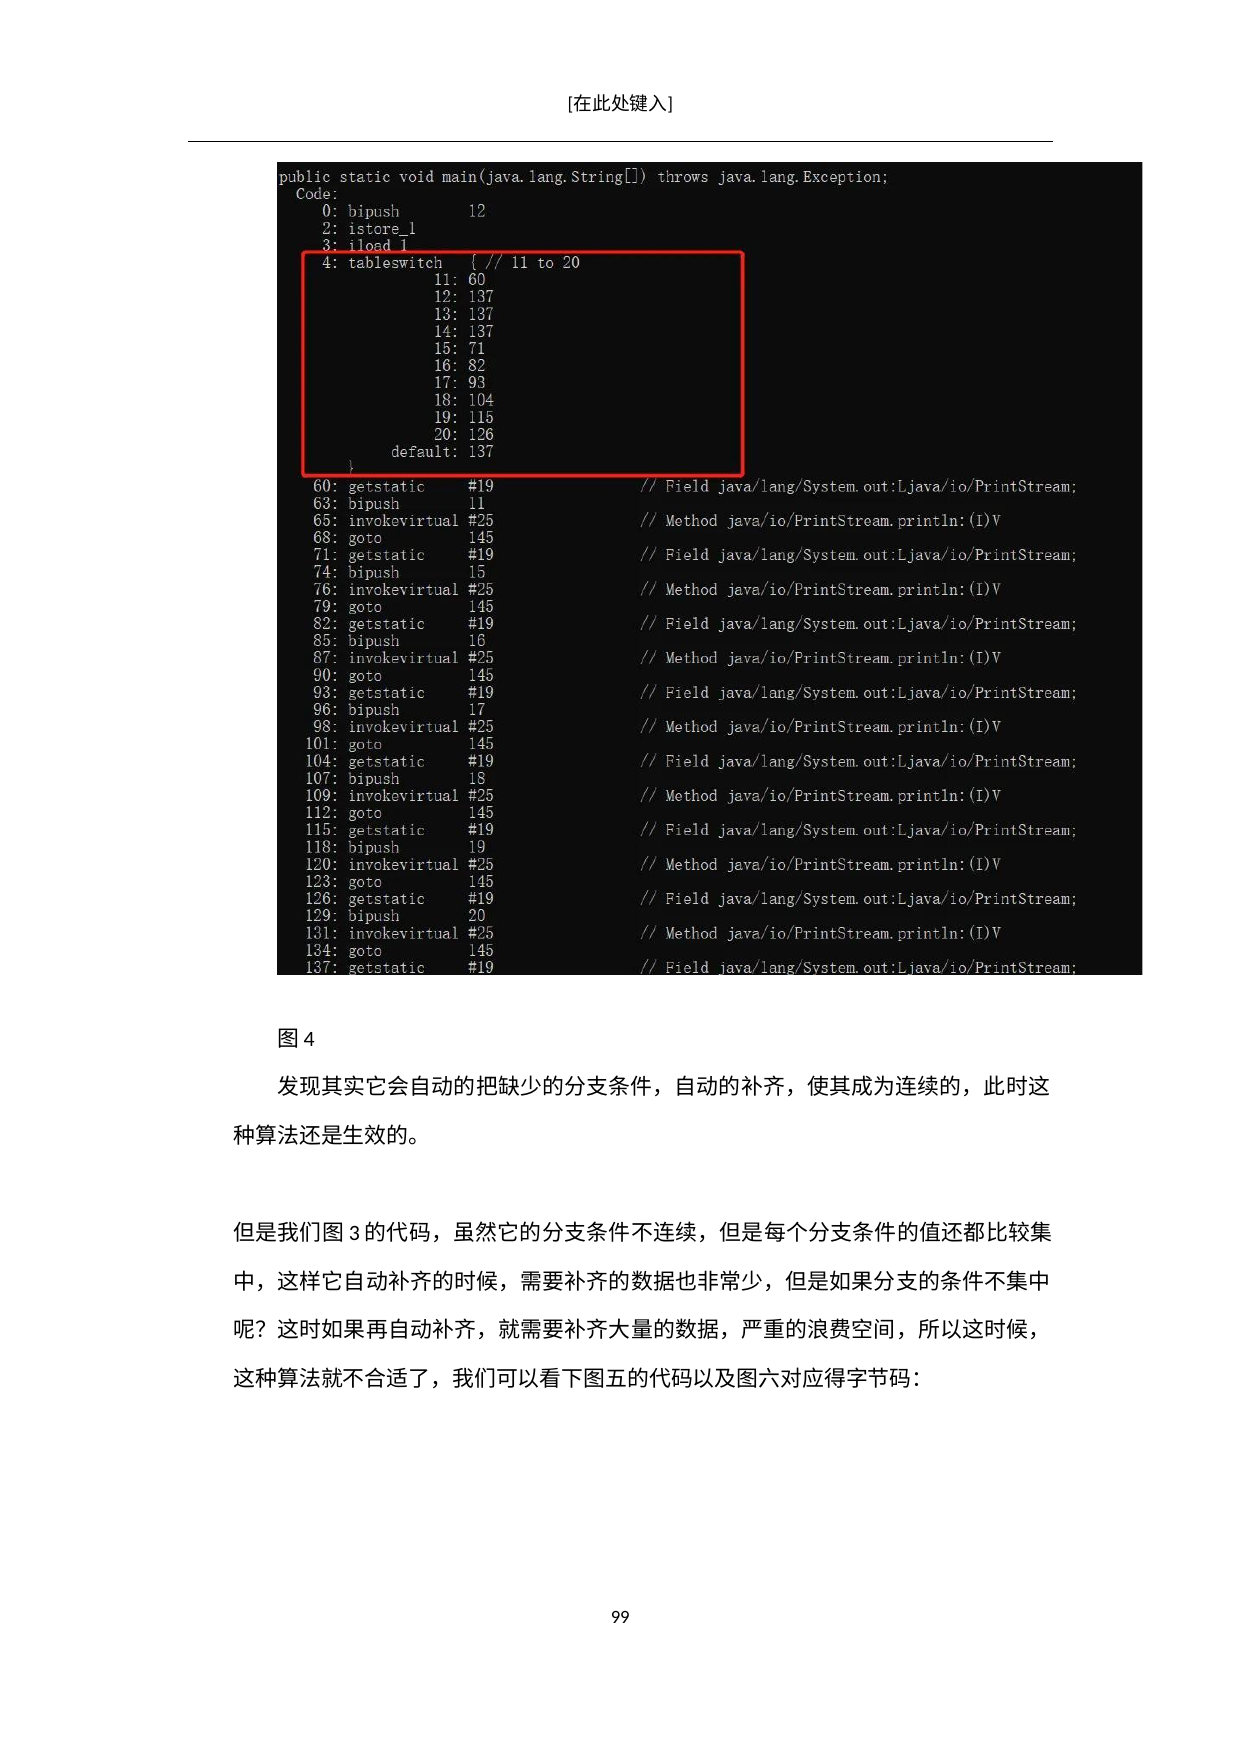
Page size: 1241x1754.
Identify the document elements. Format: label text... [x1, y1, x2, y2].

list 图4 [233, 1020, 1053, 1053]
picture [277, 162, 1143, 975]
list 但是我们图3的代码，虽然它的分支条件不连续，但是每个分支条件的值还都比较集中，这样它自动补齐的时候，需要补齐的数据也非常少，但是如果分支的条件不集中呢？这时如果再自动补齐，就需要补齐大量的数据，严重的浪费空间，所以这时候，这种算法就不合适了，我们可以看下图五的代码以及图六对应得字节码： [233, 1166, 1053, 1393]
list 发现其实它会自动的把缺少的分支条件，自动的补齐，使其成为连续的，此时这种算法还是生效的。 [233, 1069, 1053, 1150]
